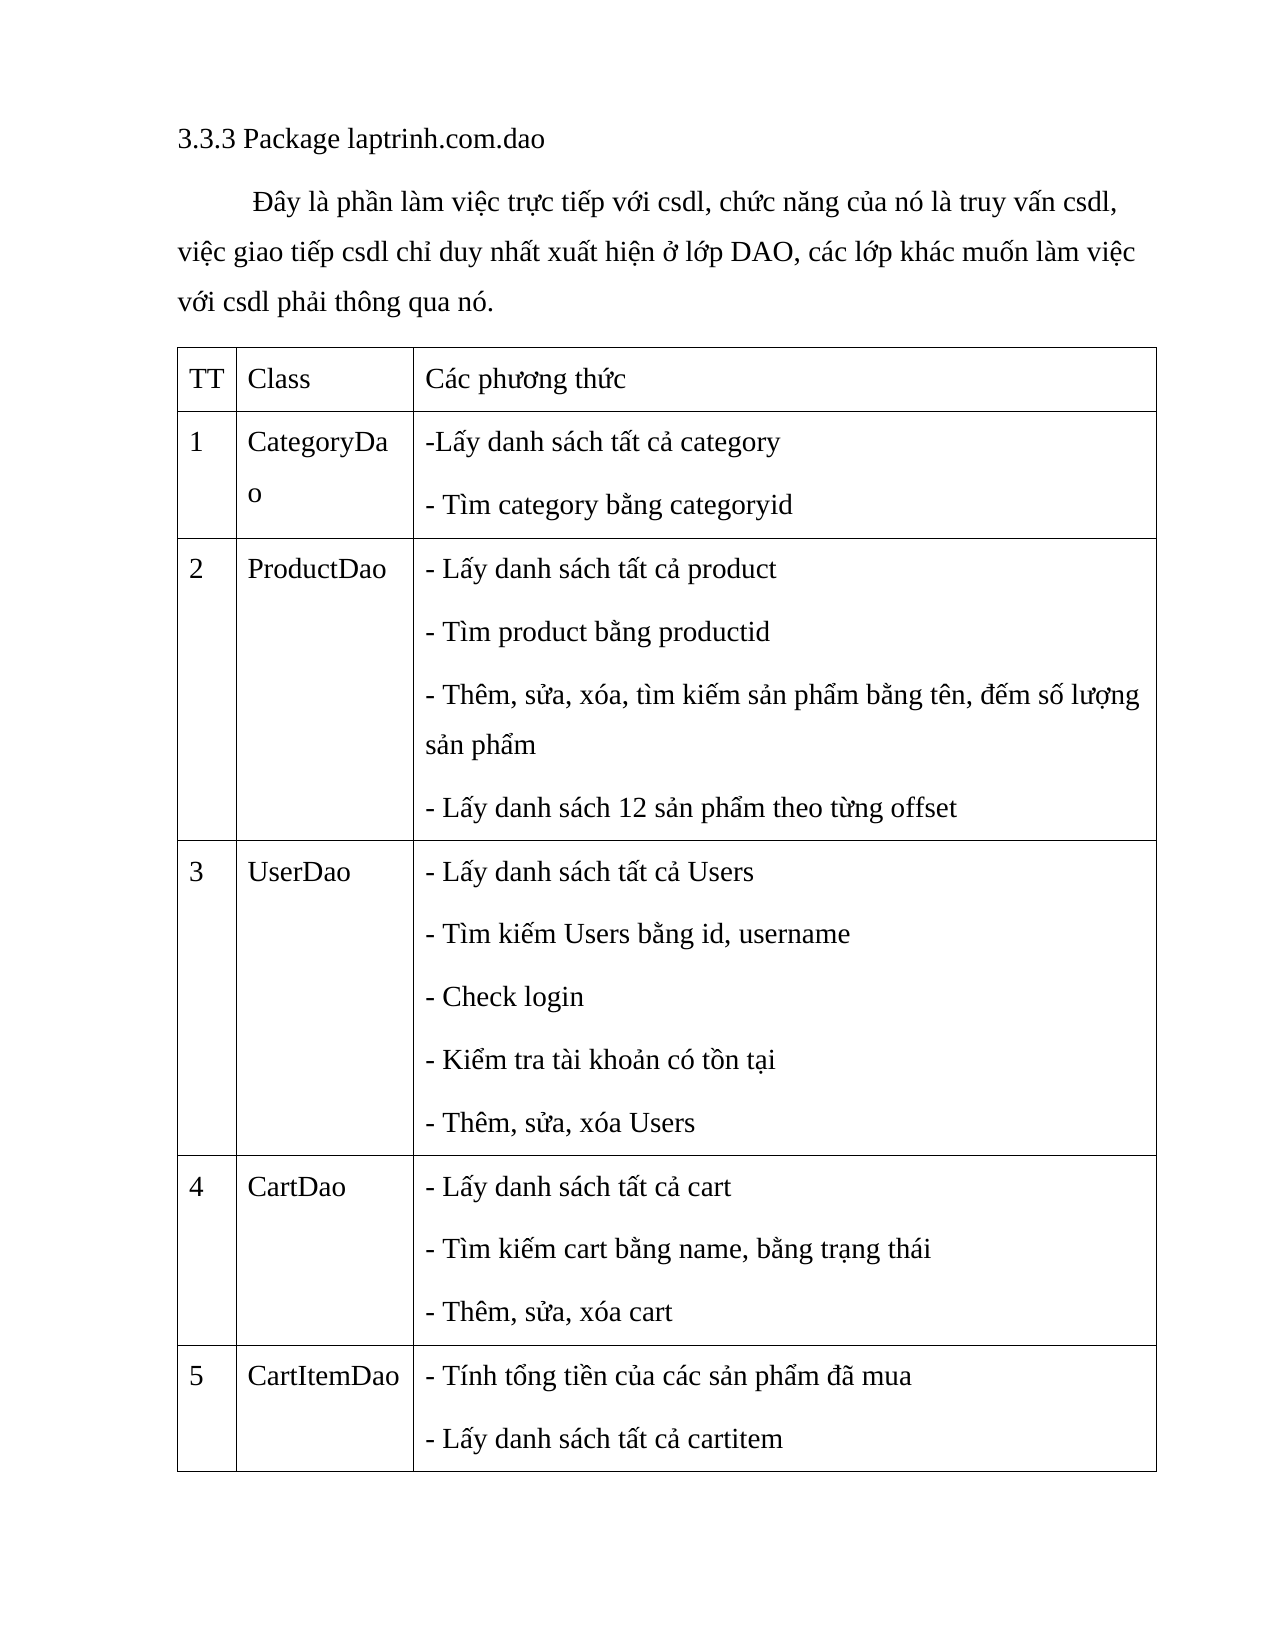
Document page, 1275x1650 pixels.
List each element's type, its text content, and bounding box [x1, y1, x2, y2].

table_cell 2 [178, 539, 236, 840]
table_cell 1 [178, 412, 236, 538]
table_header TT [178, 348, 236, 411]
table_header Class [237, 348, 413, 411]
table_cell ProductDao [237, 539, 413, 840]
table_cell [414, 1346, 1156, 1471]
table_cell - Lấy danh sách tất cả Users - Tìm kiếm Users bằng id, username - Check login - Kiểm tra tài khoản có tồn tại - Thêm, sửa, xóa Users [414, 841, 1156, 1155]
table_header Các phương thức [414, 348, 1156, 411]
table_cell - Lấy danh sách tất cả cart - Tìm kiếm cart bằng name, bằng trạng thái - Thêm, sửa, xóa cart [414, 1156, 1156, 1344]
table_cell - Lấy danh sách tất cả product - Tìm product bằng productid - Thêm, sửa, xóa, tìm kiếm sản phẩm bằng tên, đếm số lượng sản phẩm - Lấy danh sách 12 sản phẩm theo từng offset [414, 539, 1156, 840]
text Đây là phần làm việc trực tiếp với csdl, chức năng của nó là truy vấn csdl, việc giao tiếp csdl chỉ duy nhất xuất hiện ở lớp DAO, các lớp khác muốn làm việc với csdl phải thông qua nó. [177, 184, 1157, 318]
table_cell CartDao [237, 1156, 413, 1344]
table_cell 5 [178, 1346, 236, 1471]
table_cell CategoryDao [237, 412, 413, 538]
subtitle Package laptrinh.com.dao [177, 121, 1157, 154]
table_cell CartItemDao [237, 1346, 413, 1471]
table_cell -Lấy danh sách tất cả category - Tìm category bằng categoryid [414, 412, 1156, 538]
table_cell 3 [178, 841, 236, 1155]
table_cell UserDao [237, 841, 413, 1155]
table_cell 4 [178, 1156, 236, 1344]
